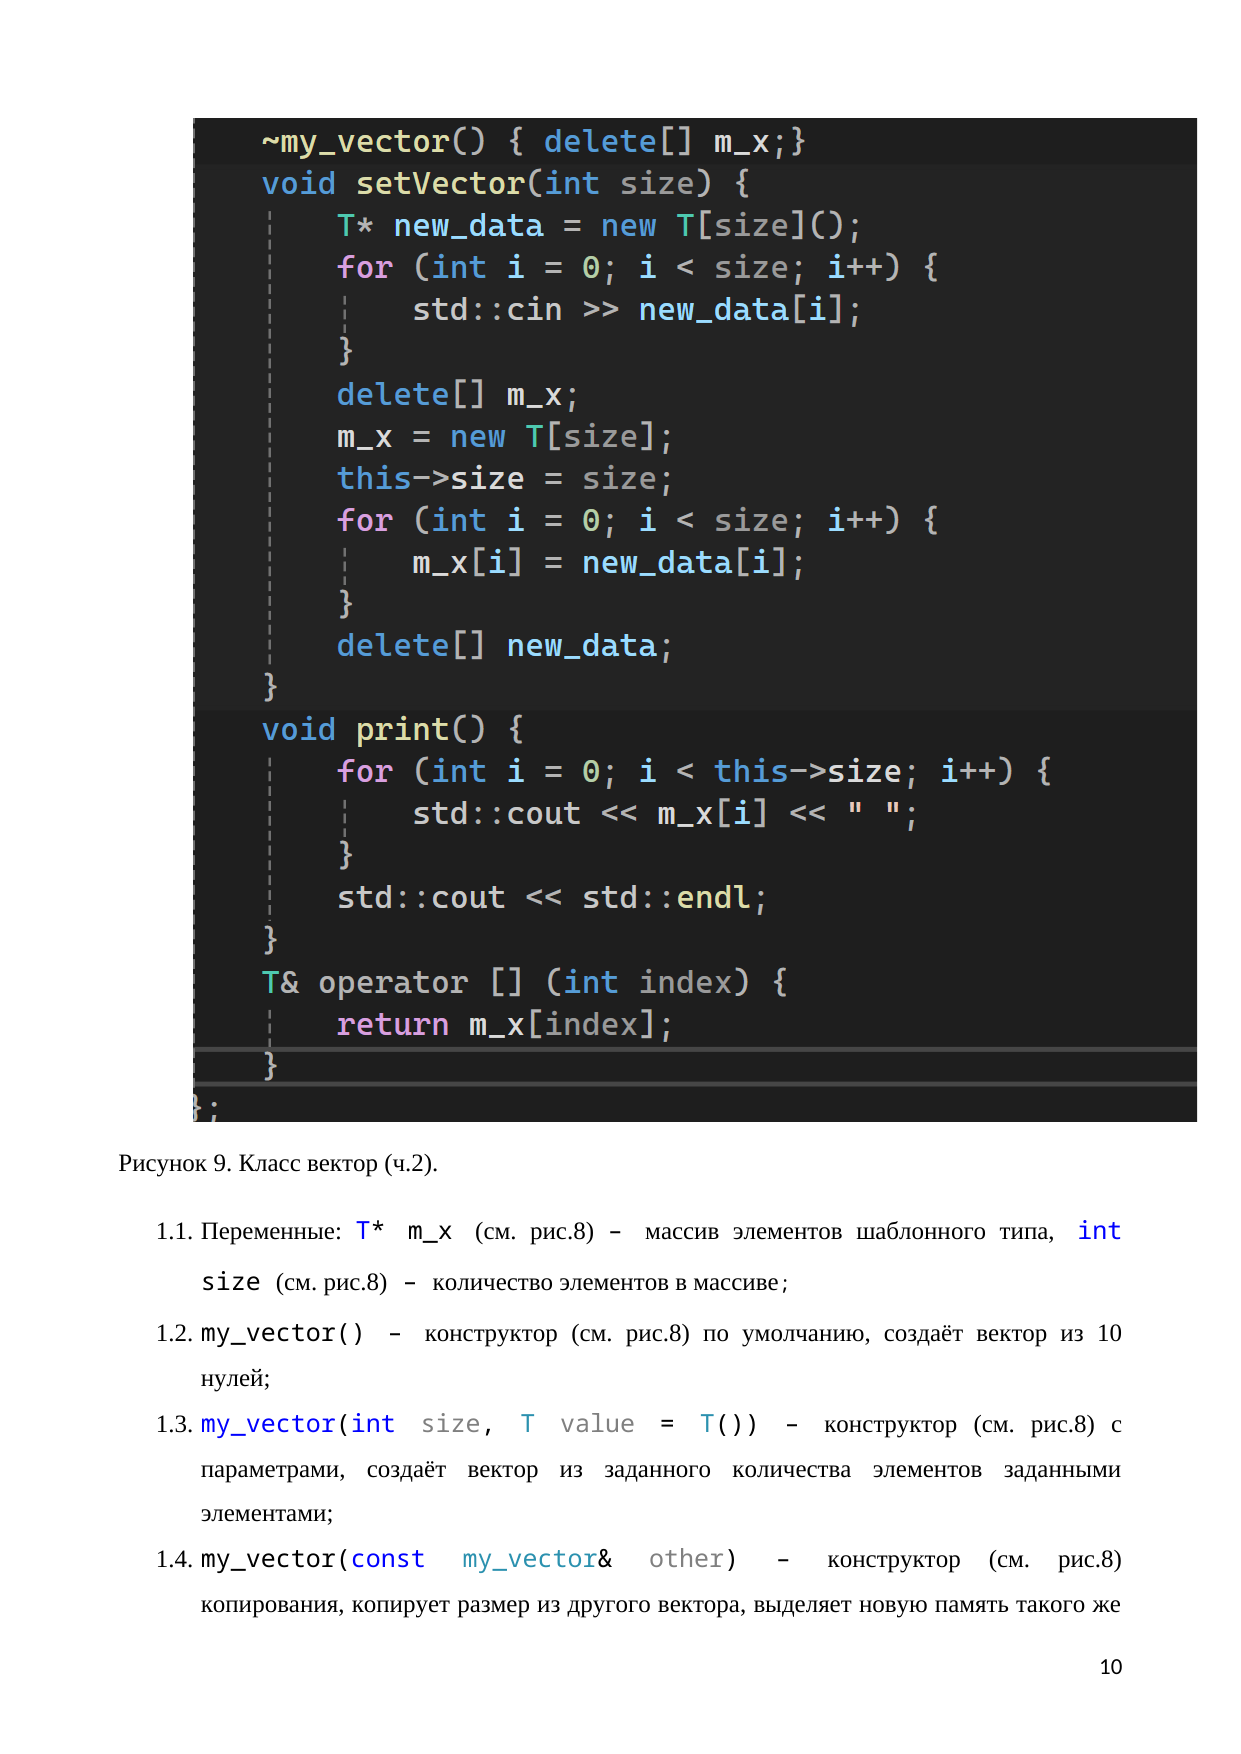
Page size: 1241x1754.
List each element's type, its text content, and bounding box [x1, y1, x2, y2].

list my_vector(int size, T value = T()) – конструктор (см. рис.8) с параметрами, создаёт вектор из заданного количества элементов заданными элементами; [156, 1406, 1122, 1526]
list Переменные: T* m_x (см. рис.8) – массив элементов шаблонного типа, int size (см. рис.8) – количество элементов в массиве; [156, 1212, 1122, 1298]
list my_vector() – конструктор (см. рис.8) по умолчанию, создаёт вектор из 10 нулей; [156, 1314, 1122, 1392]
text Рисунок 9. Класс вектор (ч.2). [118, 1148, 1122, 1177]
picture [193, 118, 1198, 1122]
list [156, 1541, 1122, 1618]
